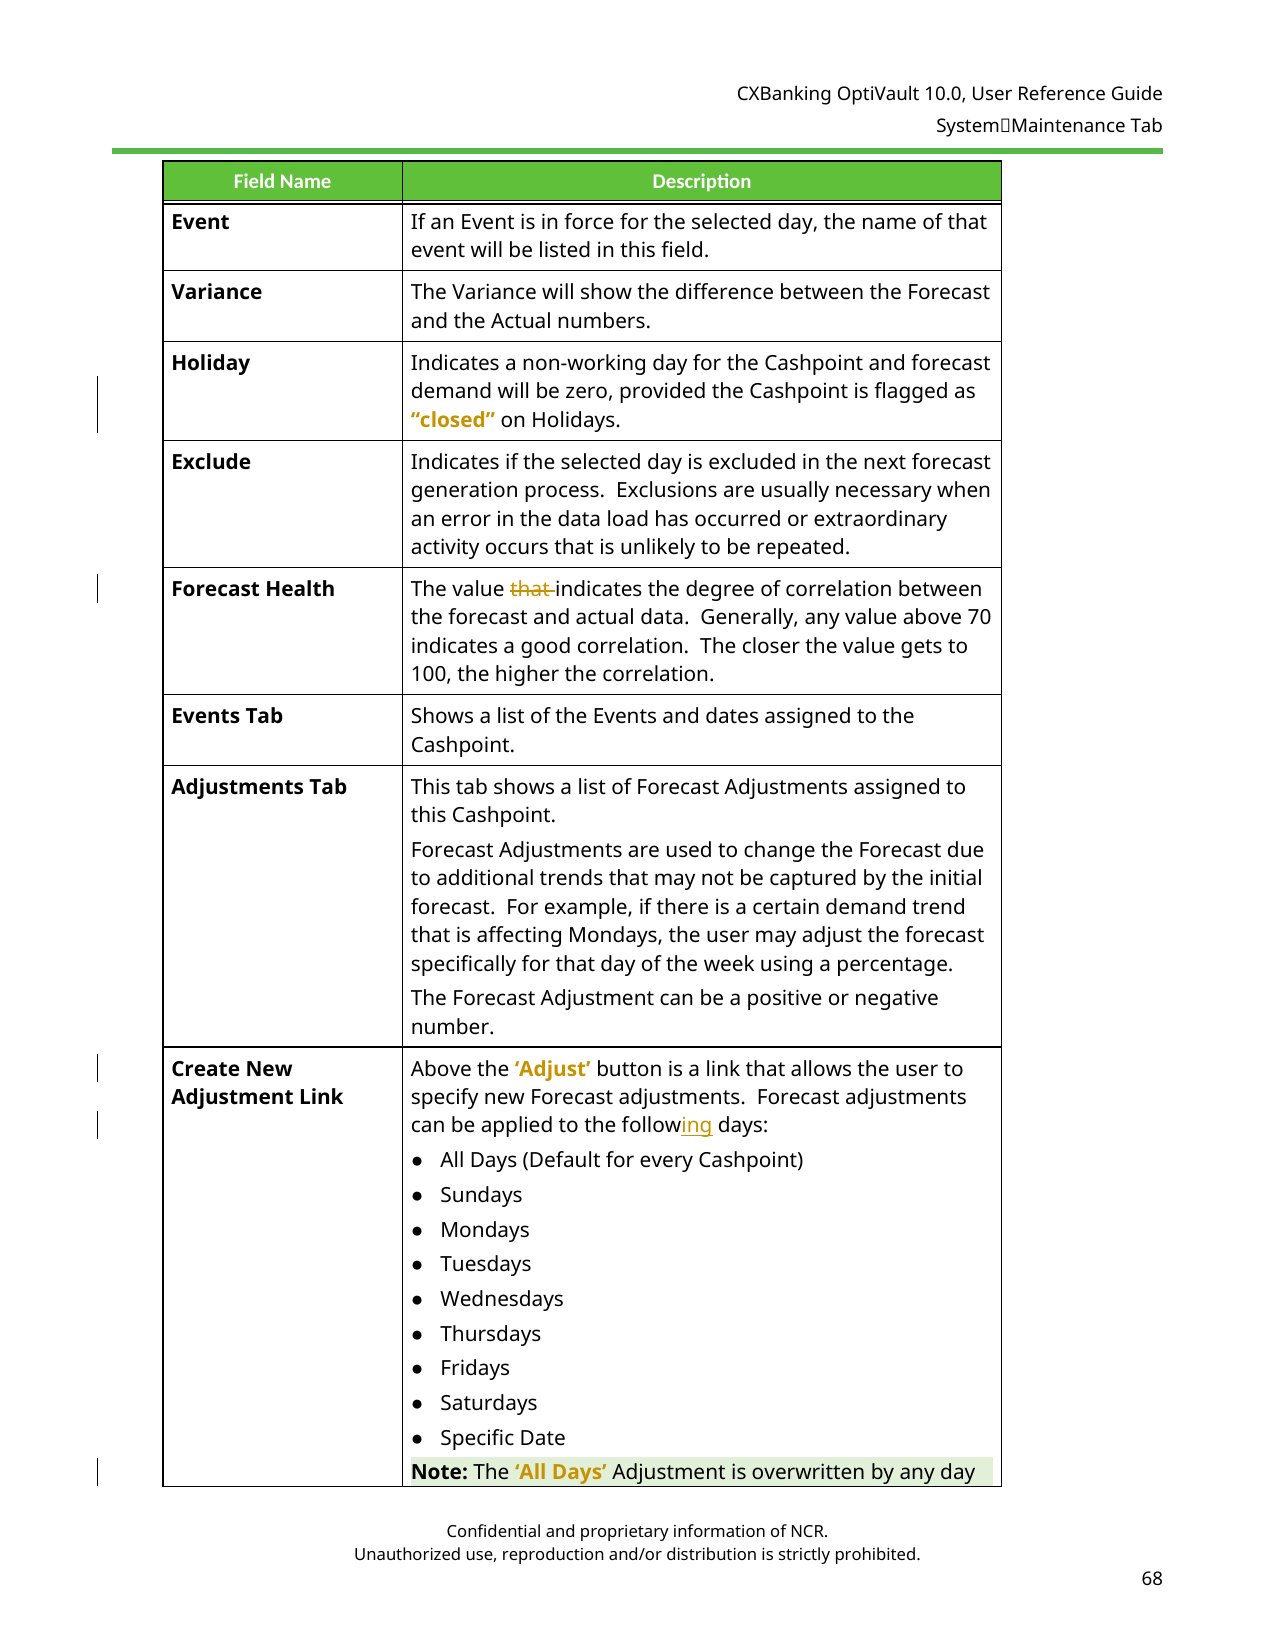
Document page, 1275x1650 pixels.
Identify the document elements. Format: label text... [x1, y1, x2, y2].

table_cell Create New Adjustment Link [164, 1048, 402, 1486]
table_cell Exclude [164, 441, 402, 567]
table_cell Forecast Health [164, 568, 402, 694]
table_cell This tab shows a list of Forecast Adjustments assigned to this Cashpoint. Forecast Adjustments are used to change the Forecast due to additional trends that may not be captured by the initial forecast. For example, if there is a certain demand trend that is affecting Mondays, the user may adjust the forecast specifically for that day of the week using a percentage. The Forecast Adjustment can be a positive or negative number. [403, 766, 1001, 1046]
table_cell Holiday [164, 342, 402, 439]
table_cell Event [164, 205, 402, 270]
table_cell Indicates if the selected day is excluded in the next forecast generation process. Exclusions are usually necessary when an error in the data load has occurred or extraordinary activity occurs that is unlikely to be repeated. [403, 441, 1001, 567]
table_cell The Variance will show the difference between the Forecast and the Actual numbers. [403, 271, 1001, 341]
table_cell If an Event is in force for the selected day, the name of that event will be listed in this field. [403, 205, 1001, 270]
table_cell Variance [164, 271, 402, 341]
table_header Field Name [164, 162, 402, 200]
table_cell Events Tab [164, 695, 402, 764]
table_cell The value indicates the degree of correlation between the forecast and actual data. Generally, any value above 70 indicates a good correlation. The closer the value gets to 100, the higher the correlation. [403, 568, 1001, 694]
table_header Description [403, 162, 1001, 200]
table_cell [403, 1048, 1001, 1486]
table_cell Adjustments Tab [164, 766, 402, 1046]
table_cell Indicates a non-working day for the Cashpoint and forecast demand will be zero, provided the Cashpoint is flagged as “closed” on Holidays. [403, 342, 1001, 439]
table_cell Shows a list of the Events and dates assigned to the Cashpoint. [403, 695, 1001, 764]
